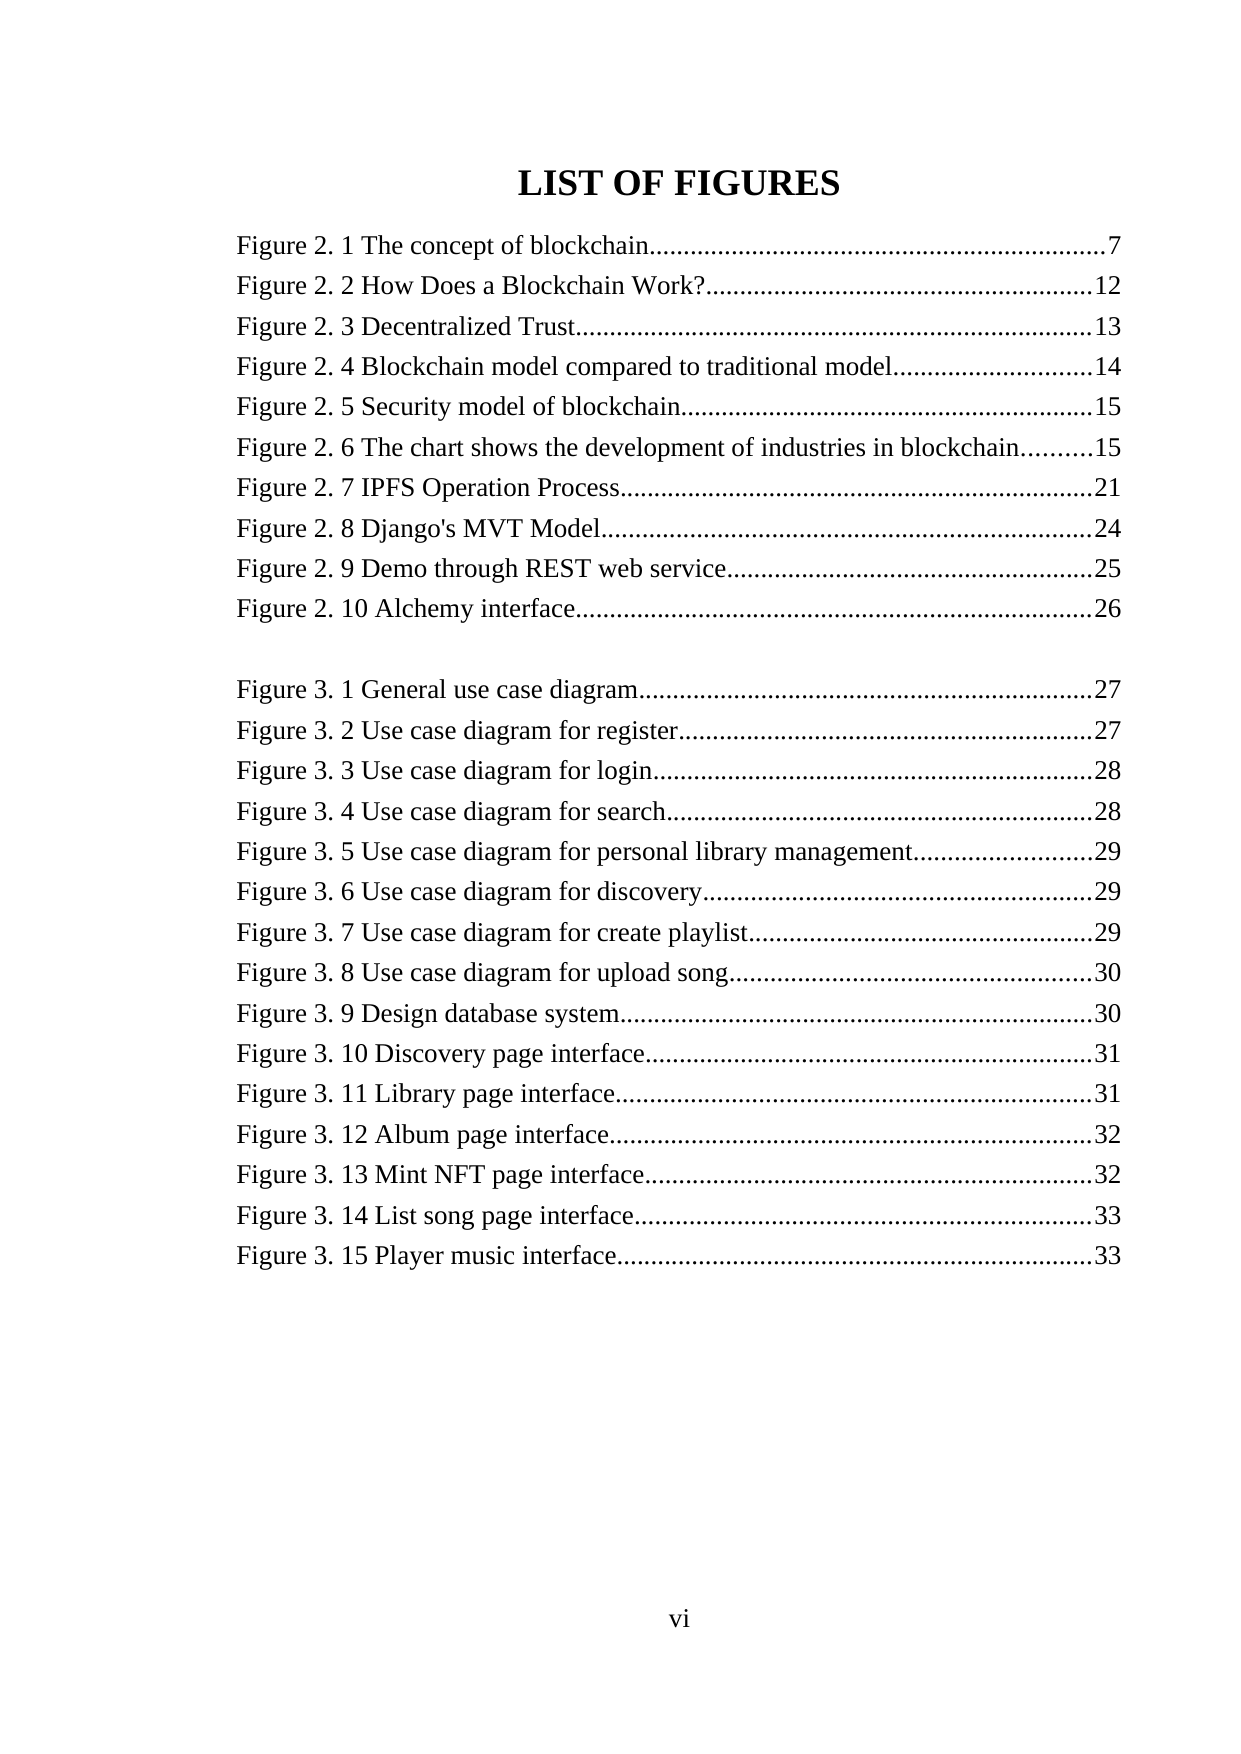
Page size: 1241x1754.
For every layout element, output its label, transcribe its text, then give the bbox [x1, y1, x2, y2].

text Figure 3. 11 Library page interface 31 [177, 1077, 1122, 1109]
text Figure 2. 2 How Does a Blockchain Work? 12 [177, 269, 1122, 300]
text Figure 2. 10 Alchemy interface 26 [177, 592, 1122, 624]
text Figure 2. 5 Security model of blockchain 15 [177, 390, 1122, 422]
text Figure 3. 7 Use case diagram for create playlist 29 [177, 916, 1122, 947]
text Figure 3. 3 Use case diagram for login 28 [177, 754, 1122, 785]
text Figure 2. 7 IPFS Operation Process 21 [177, 471, 1122, 502]
text Figure 3. 4 Use case diagram for search 28 [177, 794, 1122, 826]
text Figure 3. 14 List song page interface 33 [177, 1199, 1122, 1230]
text Figure 3. 15 Player music interface 33 [177, 1239, 1122, 1270]
text Figure 3. 10 Discovery page interface 31 [177, 1037, 1122, 1068]
text Figure 2. 1 The concept of blockchain 7 [177, 229, 1122, 260]
text Figure 3. 12 Album page interface 32 [177, 1118, 1122, 1149]
text Figure 2. 9 Demo through REST web service 25 [177, 552, 1122, 583]
title LIST OF FIGURES [177, 160, 1122, 203]
text Figure 3. 2 Use case diagram for register 27 [177, 714, 1122, 745]
text Figure 3. 9 Design database system 30 [177, 997, 1122, 1028]
text Figure 3. 1 General use case diagram 27 [177, 673, 1122, 704]
text Figure 3. 8 Use case diagram for upload song 30 [177, 956, 1122, 987]
text Figure 2. 8 Django's MVT Model 24 [177, 512, 1122, 543]
text Figure 2. 4 Blockchain model compared to traditional model 14 [177, 350, 1122, 381]
text Figure 3. 6 Use case diagram for discovery 29 [177, 875, 1122, 907]
text Figure 3. 13 Mint NFT page interface 32 [177, 1158, 1122, 1189]
text Figure 3. 5 Use case diagram for personal library management 29 [177, 835, 1122, 866]
text Figure 2. 6 The chart shows the development of industries in blockchain 15 [177, 431, 1122, 462]
text Figure 2. 3 Decentralized Trust 13 [177, 309, 1122, 341]
